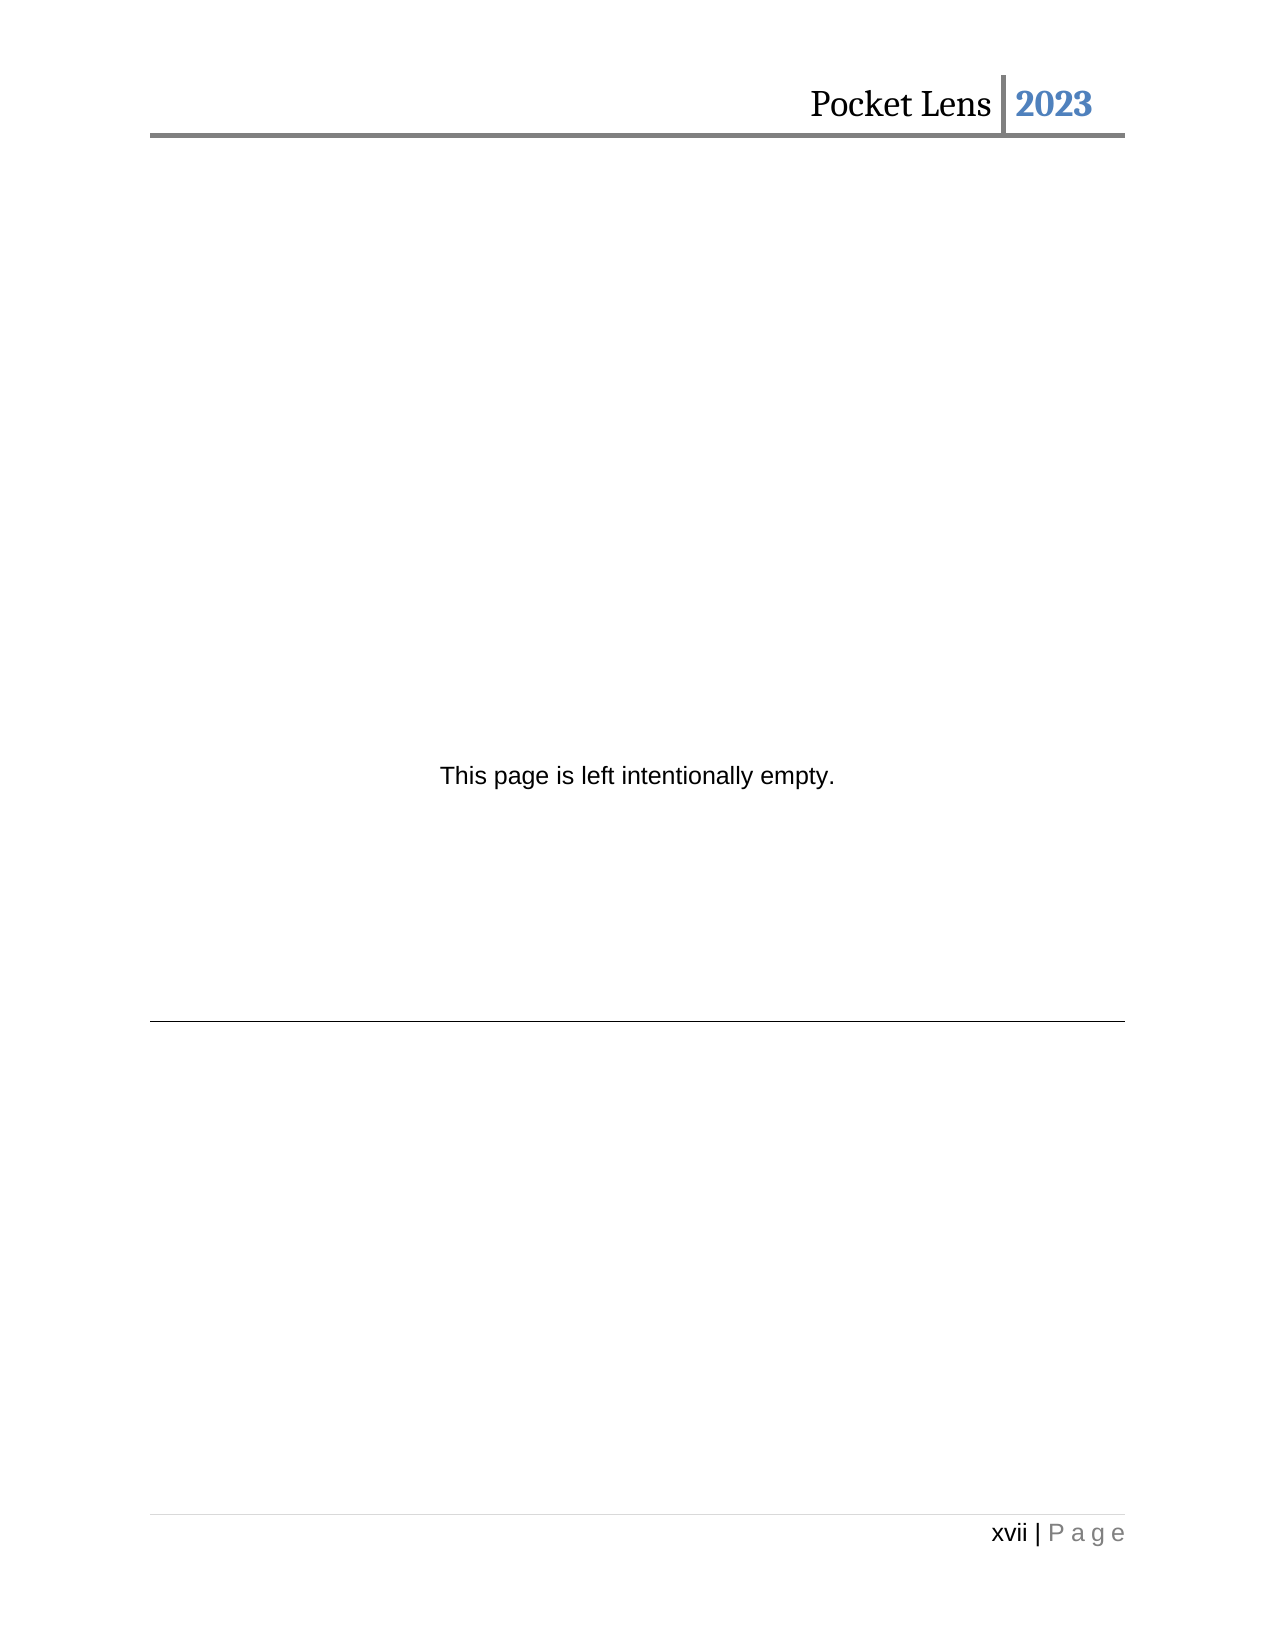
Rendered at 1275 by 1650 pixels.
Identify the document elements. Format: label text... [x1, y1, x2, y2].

text This page is left intentionally empty. [150, 761, 1125, 790]
